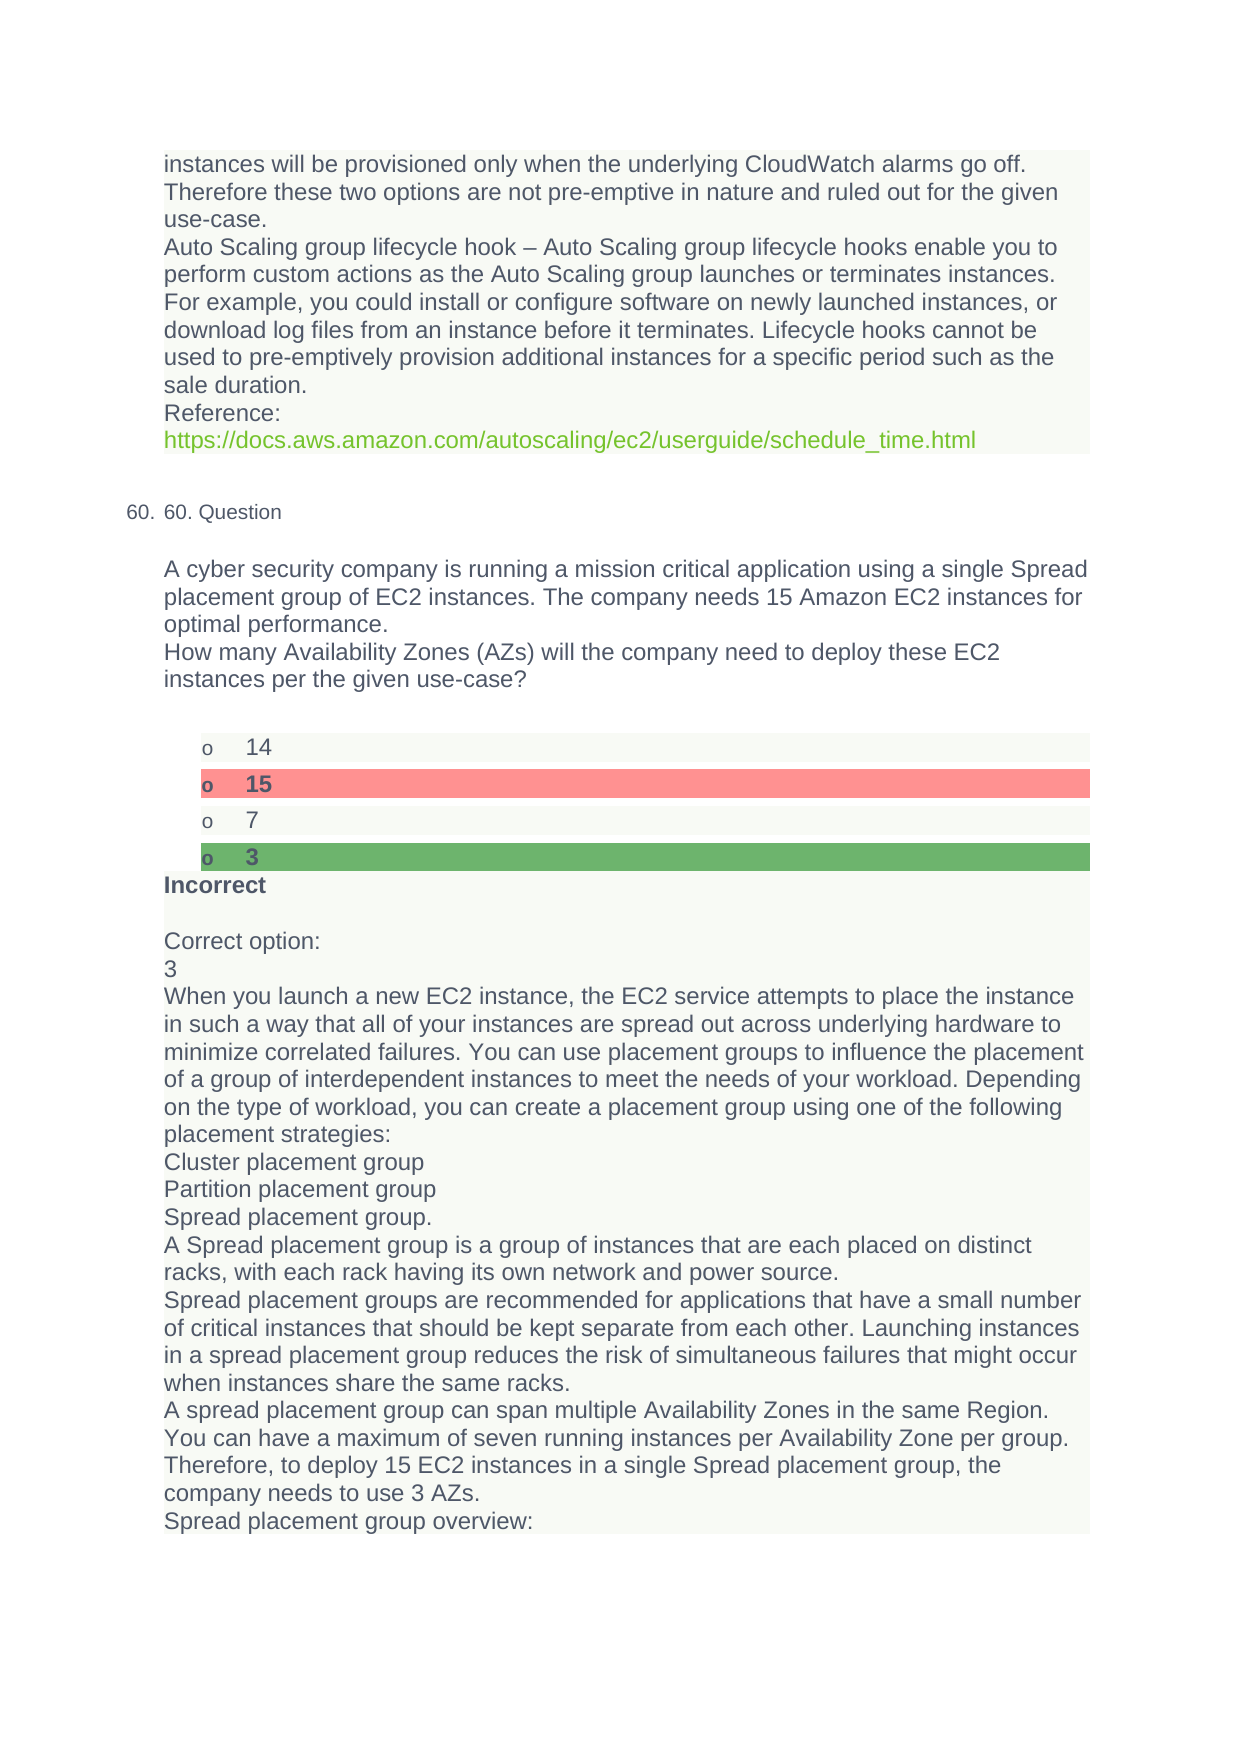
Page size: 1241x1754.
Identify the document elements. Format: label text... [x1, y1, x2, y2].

list 3 [201, 843, 1090, 871]
list 60. Question [126, 494, 1090, 524]
list 15 [201, 769, 1090, 798]
list 7 [201, 806, 1090, 835]
text A cyber security company is running a mission critical application using a single Spread placement group of EC2 instances. The company needs 15 Amazon EC2 instances for optimal performance. How many Availability Zones (AZs) will the company need to deploy these EC2 instances per the given use-case? [164, 555, 1090, 693]
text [164, 150, 1090, 454]
text Correct option: 3 When you launch a new EC2 instance, the EC2 service attempts to place the instance in such a way that all of your instances are spread out across underlying hardware to minimize correlated failures. You can use placement groups to influence the placement of a group of interdependent instances to meet the needs of your workload. Depending on the type of workload, you can create a placement group using one of the following placement strategies: Cluster placement group Partition placement group Spread placement group. A Spread placement group is a group of instances that are each placed on distinct racks, with each rack having its own network and power source. Spread placement groups are recommended for applications that have a small number of critical instances that should be kept separate from each other. Launching instances in a spread placement group reduces the risk of simultaneous failures that might occur when instances share the same racks. A spread placement group can span multiple Availability Zones in the same Region. You can have a maximum of seven running instances per Availability Zone per group. Therefore, to deploy 15 EC2 instances in a single Spread placement group, the company needs to use 3 AZs. Spread placement group overview: [164, 927, 1090, 1534]
text Incorrect [164, 871, 1090, 927]
list 14 [201, 733, 1090, 762]
